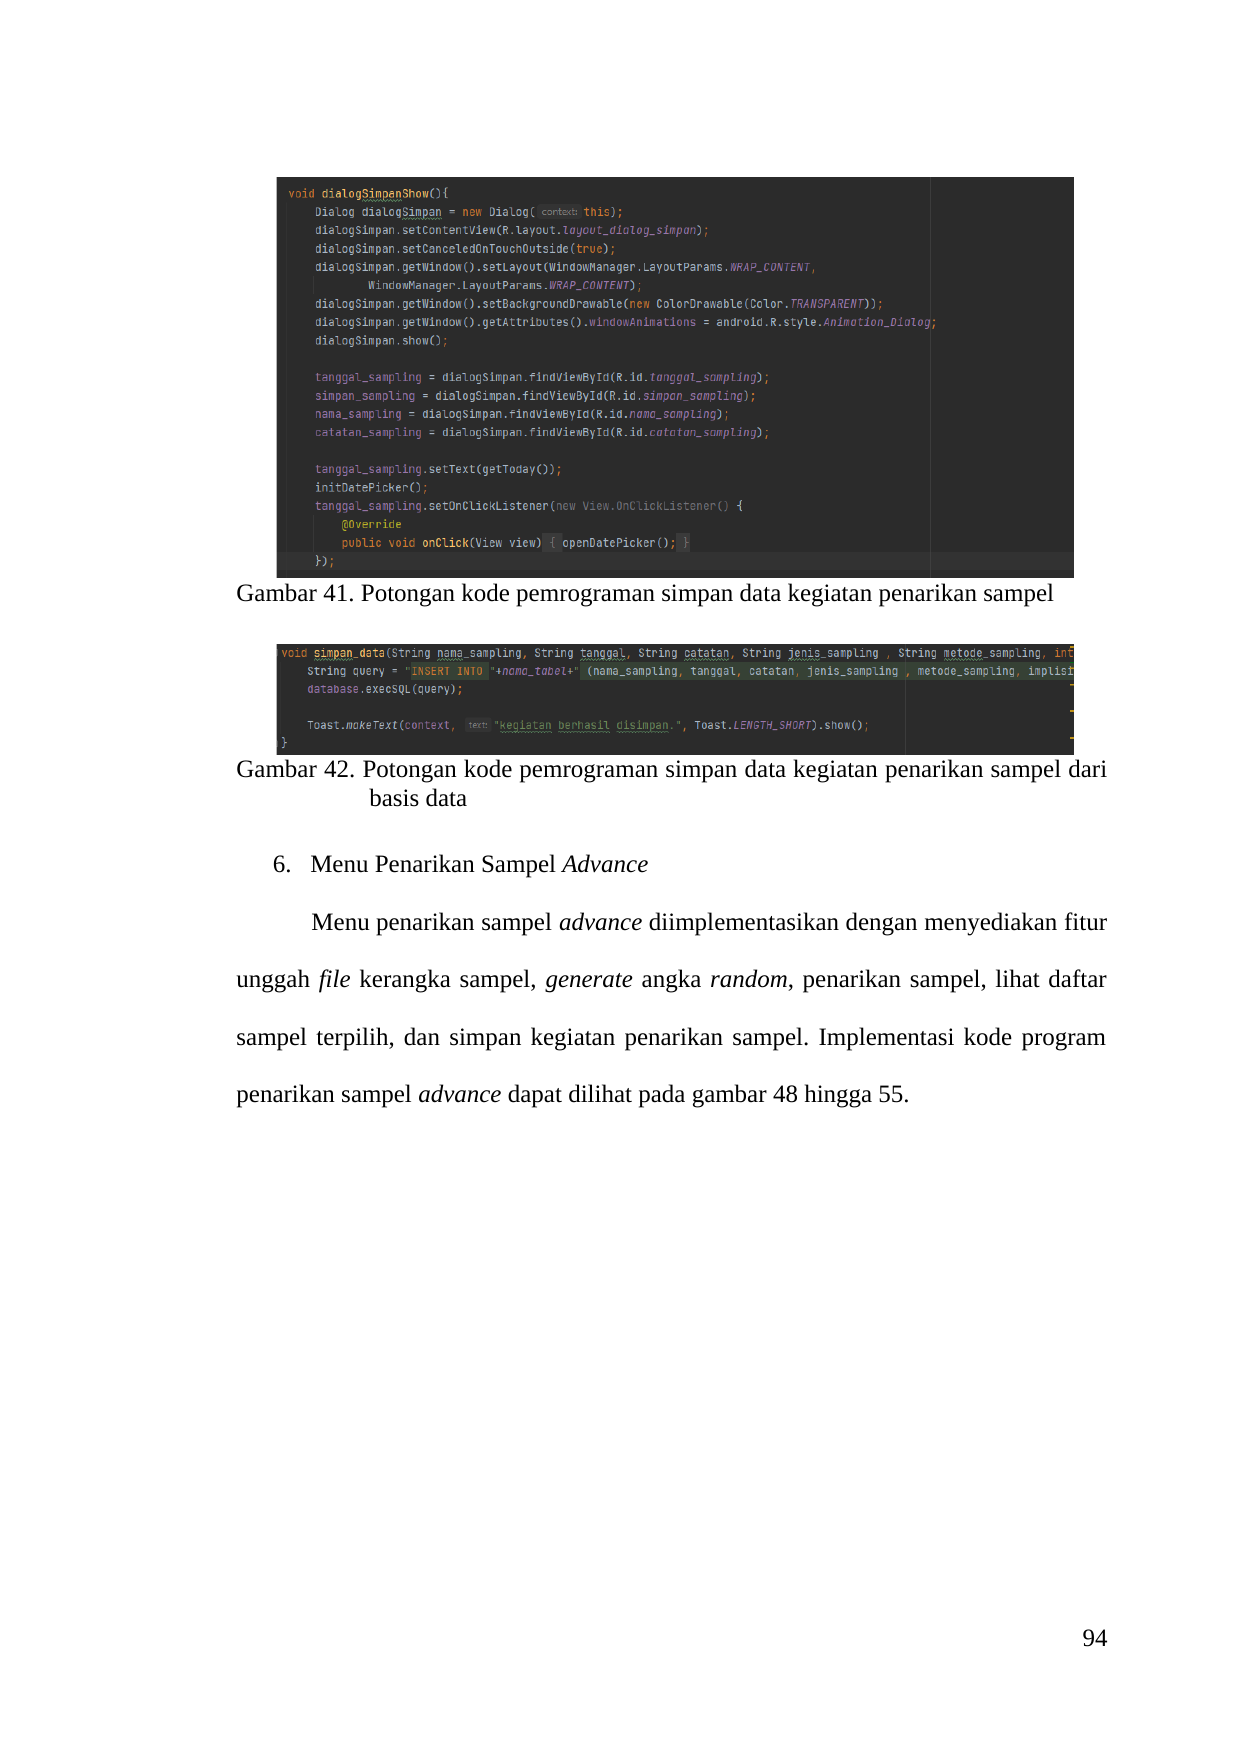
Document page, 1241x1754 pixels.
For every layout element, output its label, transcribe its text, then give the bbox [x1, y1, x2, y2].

picture [276, 177, 1074, 578]
list Menu Penarikan Sampel Advance [273, 849, 1107, 878]
picture [276, 644, 1074, 755]
text Menu penarikan sampel advance diimplementasikan dengan menyediakan fitur unggah file kerangka sampel, generate angka random, penarikan sampel, lihat daftar sampel terpilih, dan simpan kegiatan penarikan sampel. Implementasi kode program penarikan sampel advance dapat dilihat pada gambar 48 hingga 55. [236, 907, 1107, 1108]
